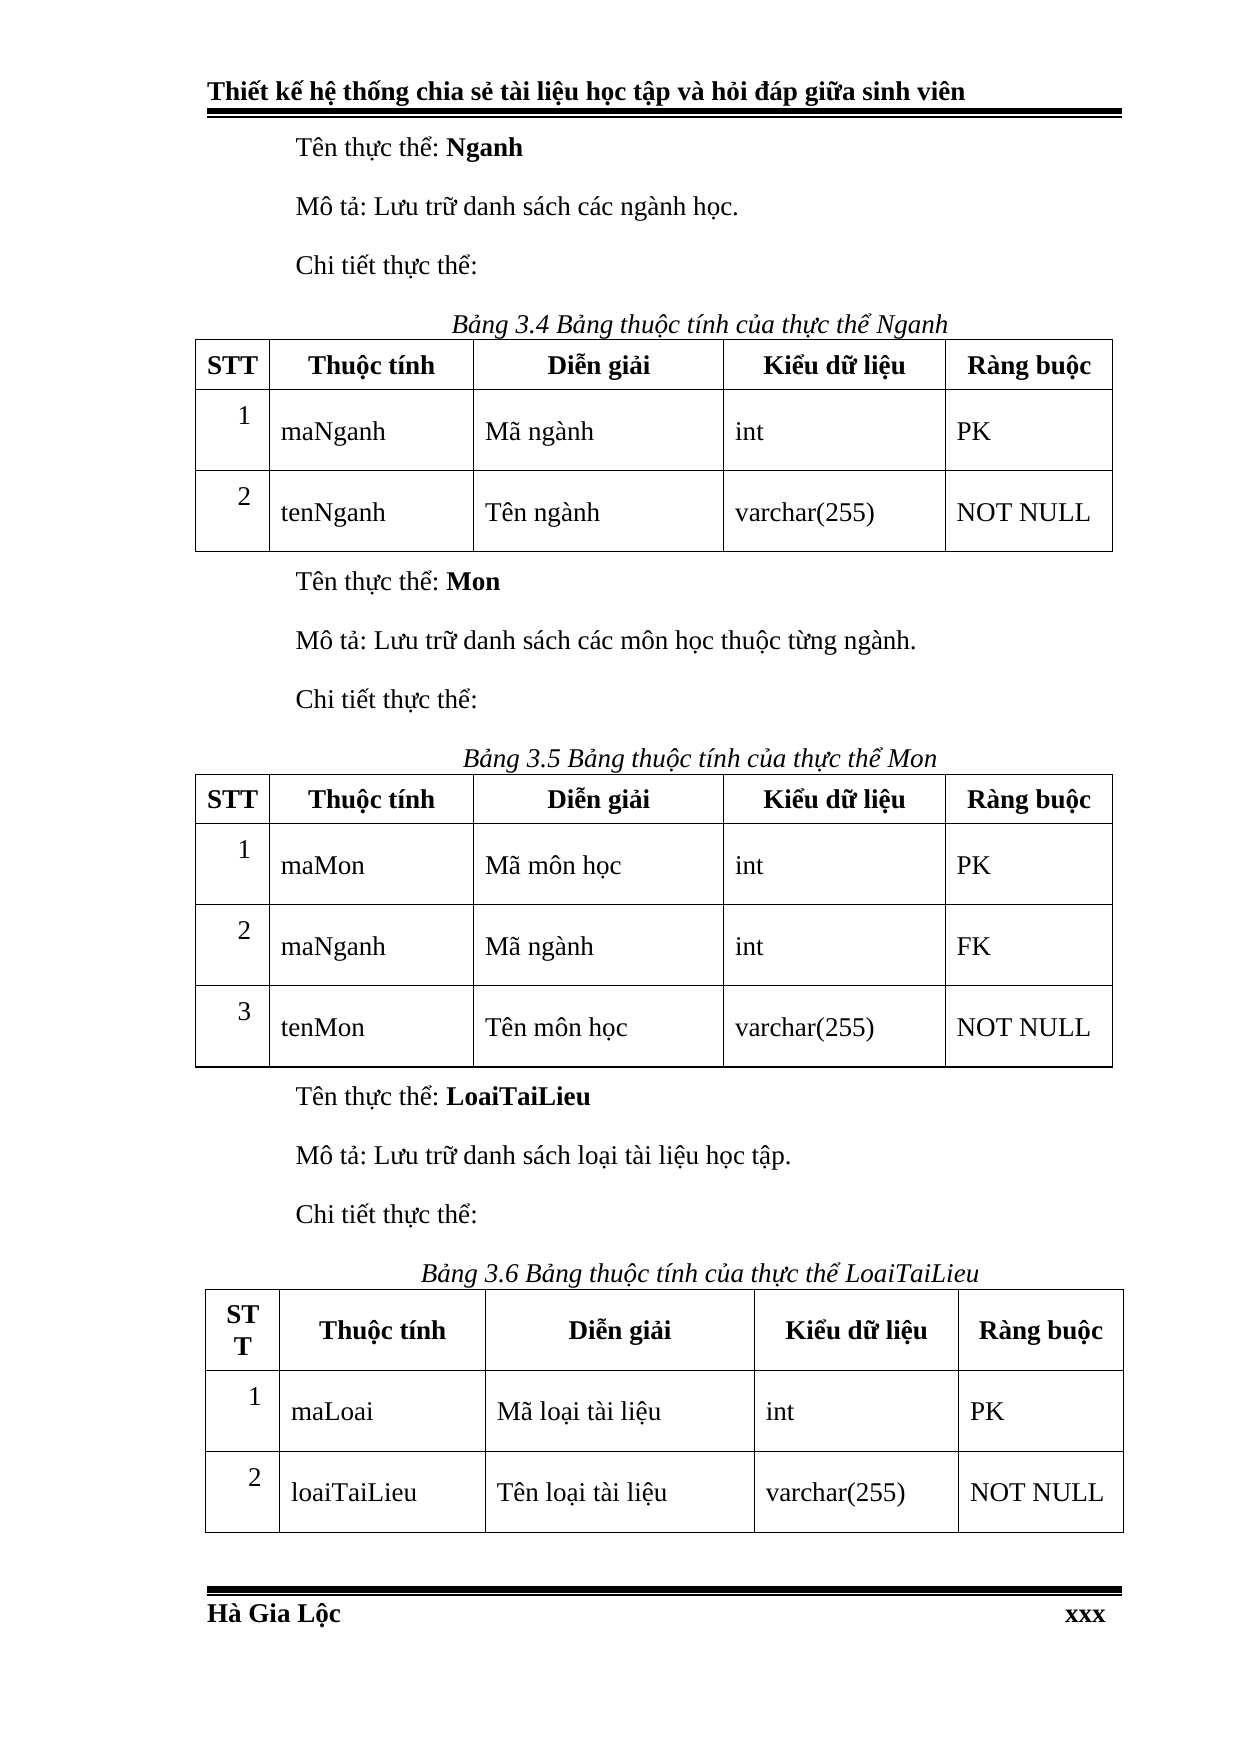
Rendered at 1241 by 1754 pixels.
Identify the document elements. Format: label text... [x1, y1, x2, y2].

table_header Diễn giải [474, 340, 723, 389]
table_cell maNganh [270, 390, 473, 470]
table_cell [206, 1371, 279, 1451]
table_cell [196, 471, 269, 551]
table_header Diễn giải [486, 1290, 754, 1370]
table_cell maMon [270, 824, 473, 904]
table_header STT [206, 1290, 279, 1370]
table_header STT [196, 340, 269, 389]
table_cell tenMon [270, 986, 473, 1066]
table_header Kiểu dữ liệu [755, 1290, 958, 1370]
table_cell PK [946, 824, 1112, 904]
table_header Thuộc tính [270, 340, 473, 389]
table_cell [196, 390, 269, 470]
table_cell tenNganh [270, 471, 473, 551]
table_cell [196, 824, 269, 904]
table_cell Mã loại tài liệu [486, 1371, 754, 1451]
table_cell NOT NULL [959, 1452, 1123, 1532]
table_header Kiểu dữ liệu [724, 775, 945, 823]
table_cell maNganh [270, 905, 473, 985]
table_cell [206, 1452, 279, 1532]
text Chi tiết thực thể: [207, 683, 1122, 714]
table_header Diễn giải [474, 775, 723, 823]
table_cell NOT NULL [946, 471, 1112, 551]
table_header Ràng buộc [959, 1290, 1123, 1370]
table_cell PK [946, 390, 1112, 470]
table_cell maLoai [280, 1371, 485, 1451]
text Tên thực thể: LoaiTaiLieu [207, 1080, 1122, 1111]
text Chi tiết thực thể: [207, 1198, 1122, 1229]
table_cell int [724, 905, 945, 985]
text Bảng 3.5 Bảng thuộc tính của thực thể Mon [207, 742, 1122, 773]
text Mô tả: Lưu trữ danh sách các ngành học. [207, 190, 1122, 221]
table_cell [196, 986, 269, 1066]
table_header Ràng buộc [946, 775, 1112, 823]
text Bảng 3.6 Bảng thuộc tính của thực thể LoaiTaiLieu [207, 1257, 1122, 1289]
table_cell NOT NULL [946, 986, 1112, 1066]
table_cell int [724, 390, 945, 470]
text Mô tả: Lưu trữ danh sách loại tài liệu học tập. [207, 1139, 1122, 1170]
table_cell int [755, 1371, 958, 1451]
table_header Thuộc tính [280, 1290, 485, 1370]
table_cell int [724, 824, 945, 904]
text Bảng 3.4 Bảng thuộc tính của thực thể Nganh [207, 308, 1122, 339]
table_cell Mã ngành [474, 390, 723, 470]
table_cell loaiTaiLieu [280, 1452, 485, 1532]
text Chi tiết thực thể: [207, 249, 1122, 280]
table_header STT [196, 775, 269, 823]
table_header Kiểu dữ liệu [724, 340, 945, 389]
table_header Thuộc tính [270, 775, 473, 823]
table_cell FK [946, 905, 1112, 985]
table_cell varchar(255) [755, 1452, 958, 1532]
text Mô tả: Lưu trữ danh sách các môn học thuộc từng ngành. [207, 624, 1122, 655]
table_cell Tên loại tài liệu [486, 1452, 754, 1532]
table_cell Mã môn học [474, 824, 723, 904]
table_cell Tên ngành [474, 471, 723, 551]
table_cell Mã ngành [474, 905, 723, 985]
table_cell [196, 905, 269, 985]
table_cell varchar(255) [724, 471, 945, 551]
table_cell Tên môn học [474, 986, 723, 1066]
table_cell varchar(255) [724, 986, 945, 1066]
text Tên thực thể: Nganh [207, 131, 1122, 162]
table_cell PK [959, 1371, 1123, 1451]
table_header Ràng buộc [946, 340, 1112, 389]
text Tên thực thể: Mon [207, 565, 1122, 596]
